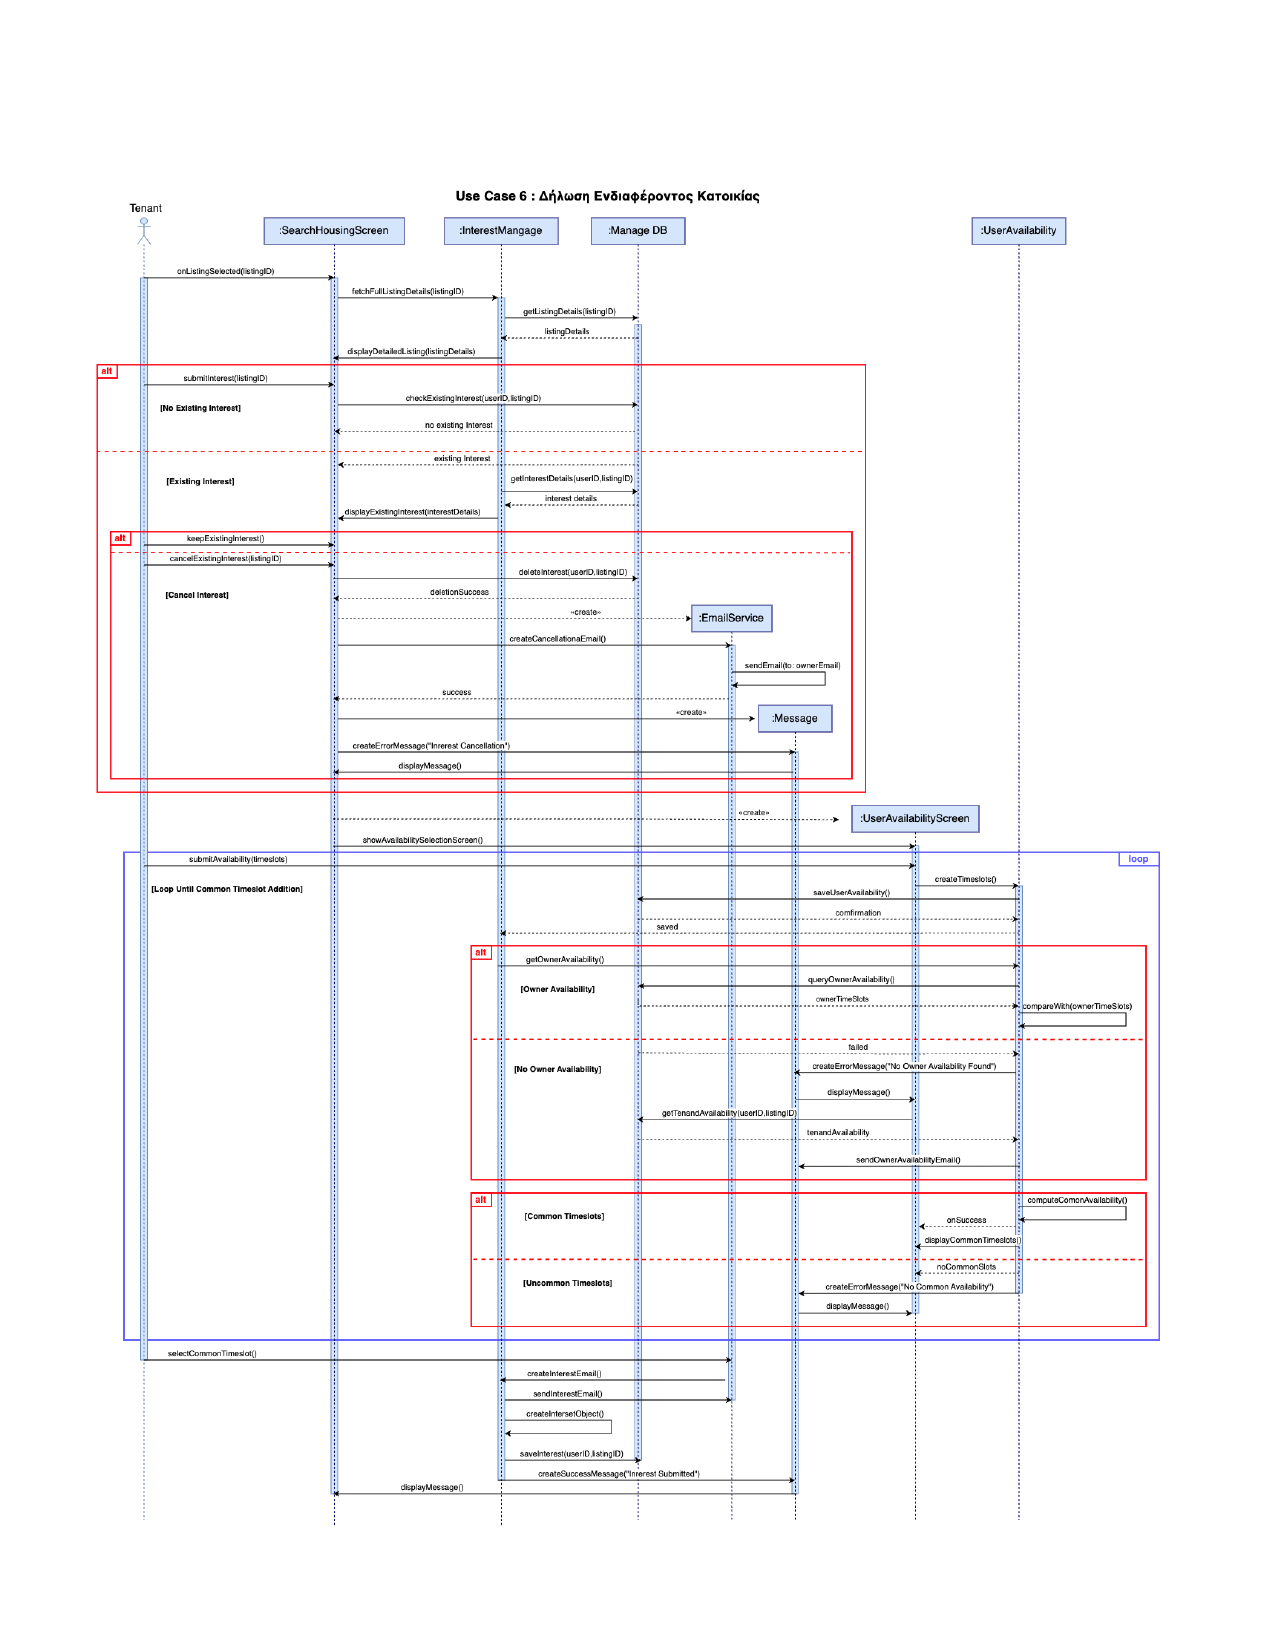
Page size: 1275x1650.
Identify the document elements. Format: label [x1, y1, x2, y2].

picture [92, 150, 1176, 1543]
